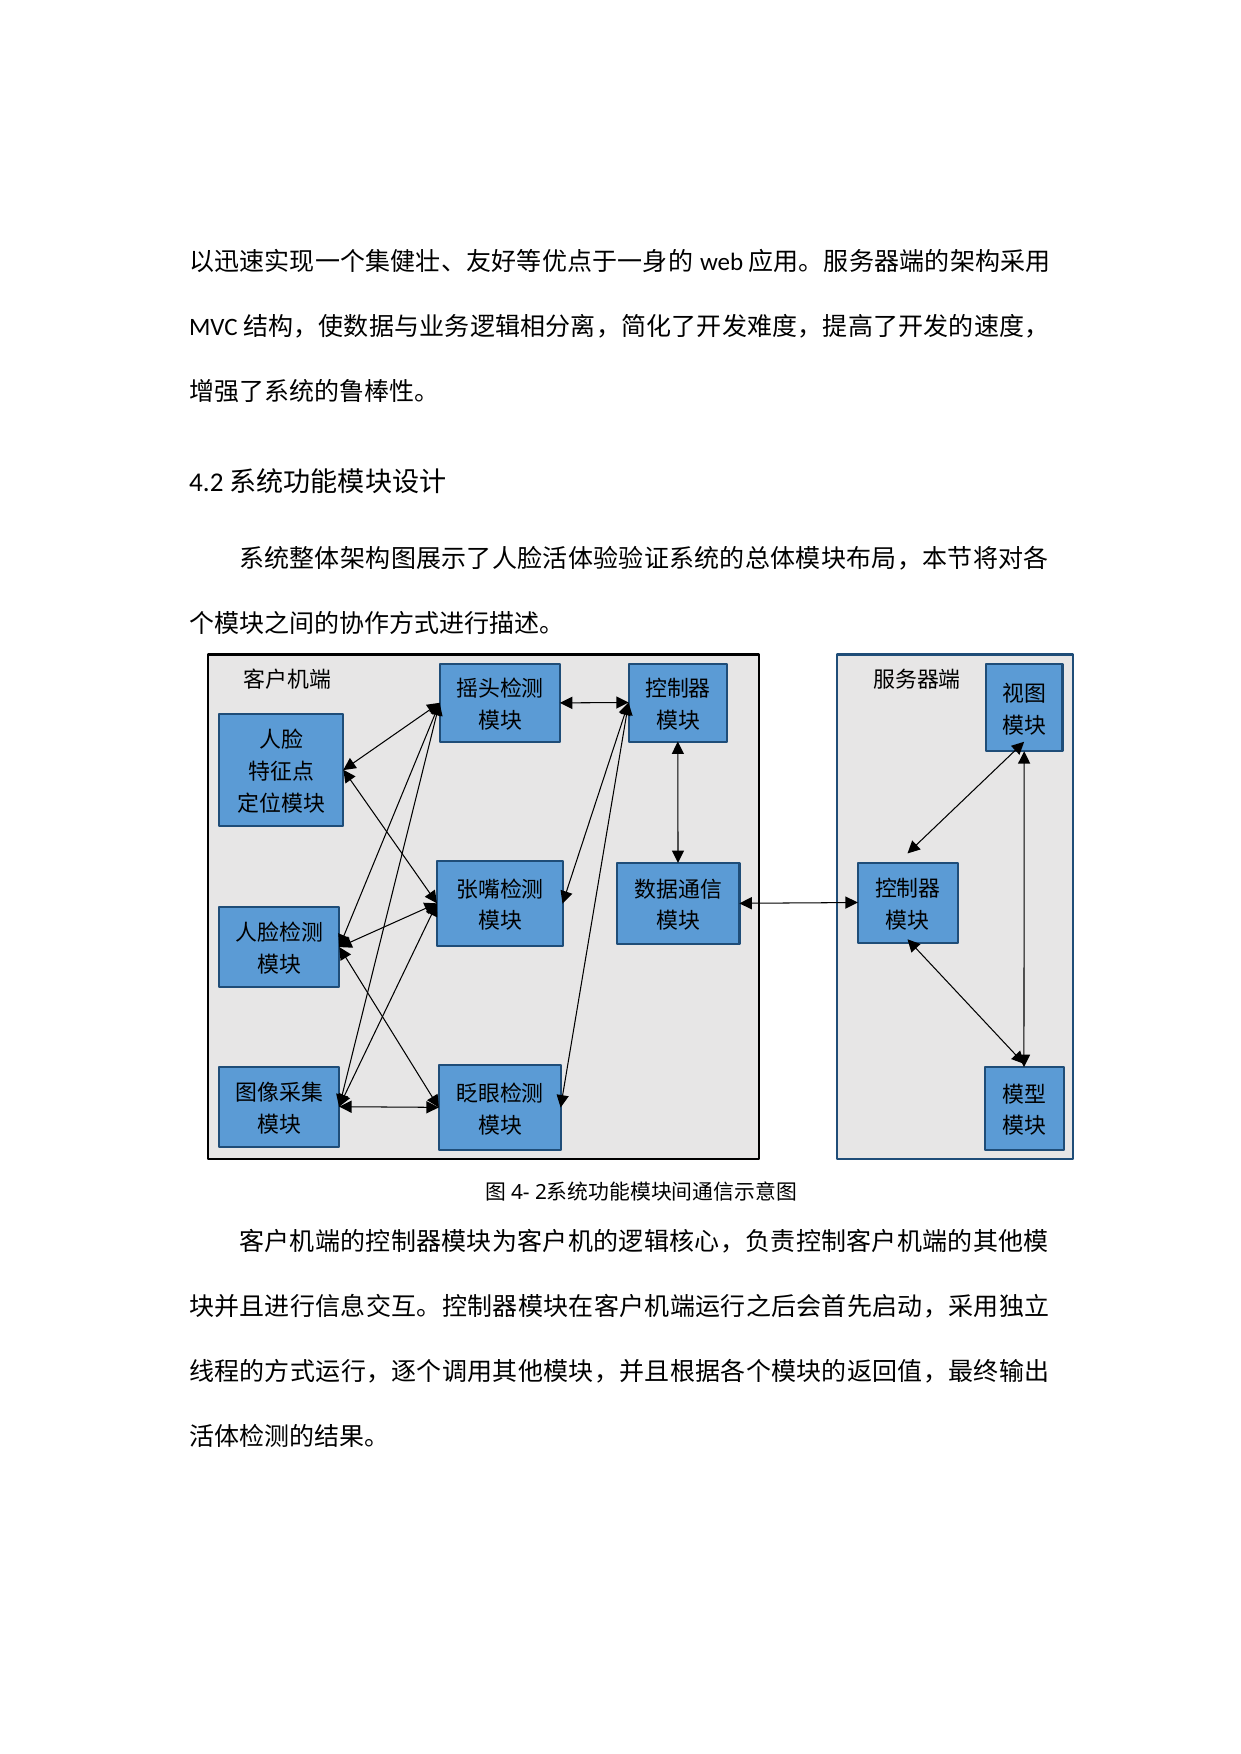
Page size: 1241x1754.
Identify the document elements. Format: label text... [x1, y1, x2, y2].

subtitle 4.2 系统功能模块设计 [189, 447, 1051, 512]
text 系统整体架构图展示了人脸活体验验证系统的总体模块布局，本节将对各个模块之间的协作方式进行描述。 [189, 524, 1051, 654]
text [189, 227, 1051, 422]
text 图 4- 2系统功能模块间通信示意图 [189, 1174, 1051, 1207]
text 客户机端的控制器模块为客户机的逻辑核心，负责控制客户机端的其他模块并且进行信息交互。控制器模块在客户机端运行之后会首先启动，采用独立线程的方式运行，逐个调用其他模块，并且根据各个模块的返回值，最终输出活体检测的结果。 [189, 1207, 1051, 1467]
